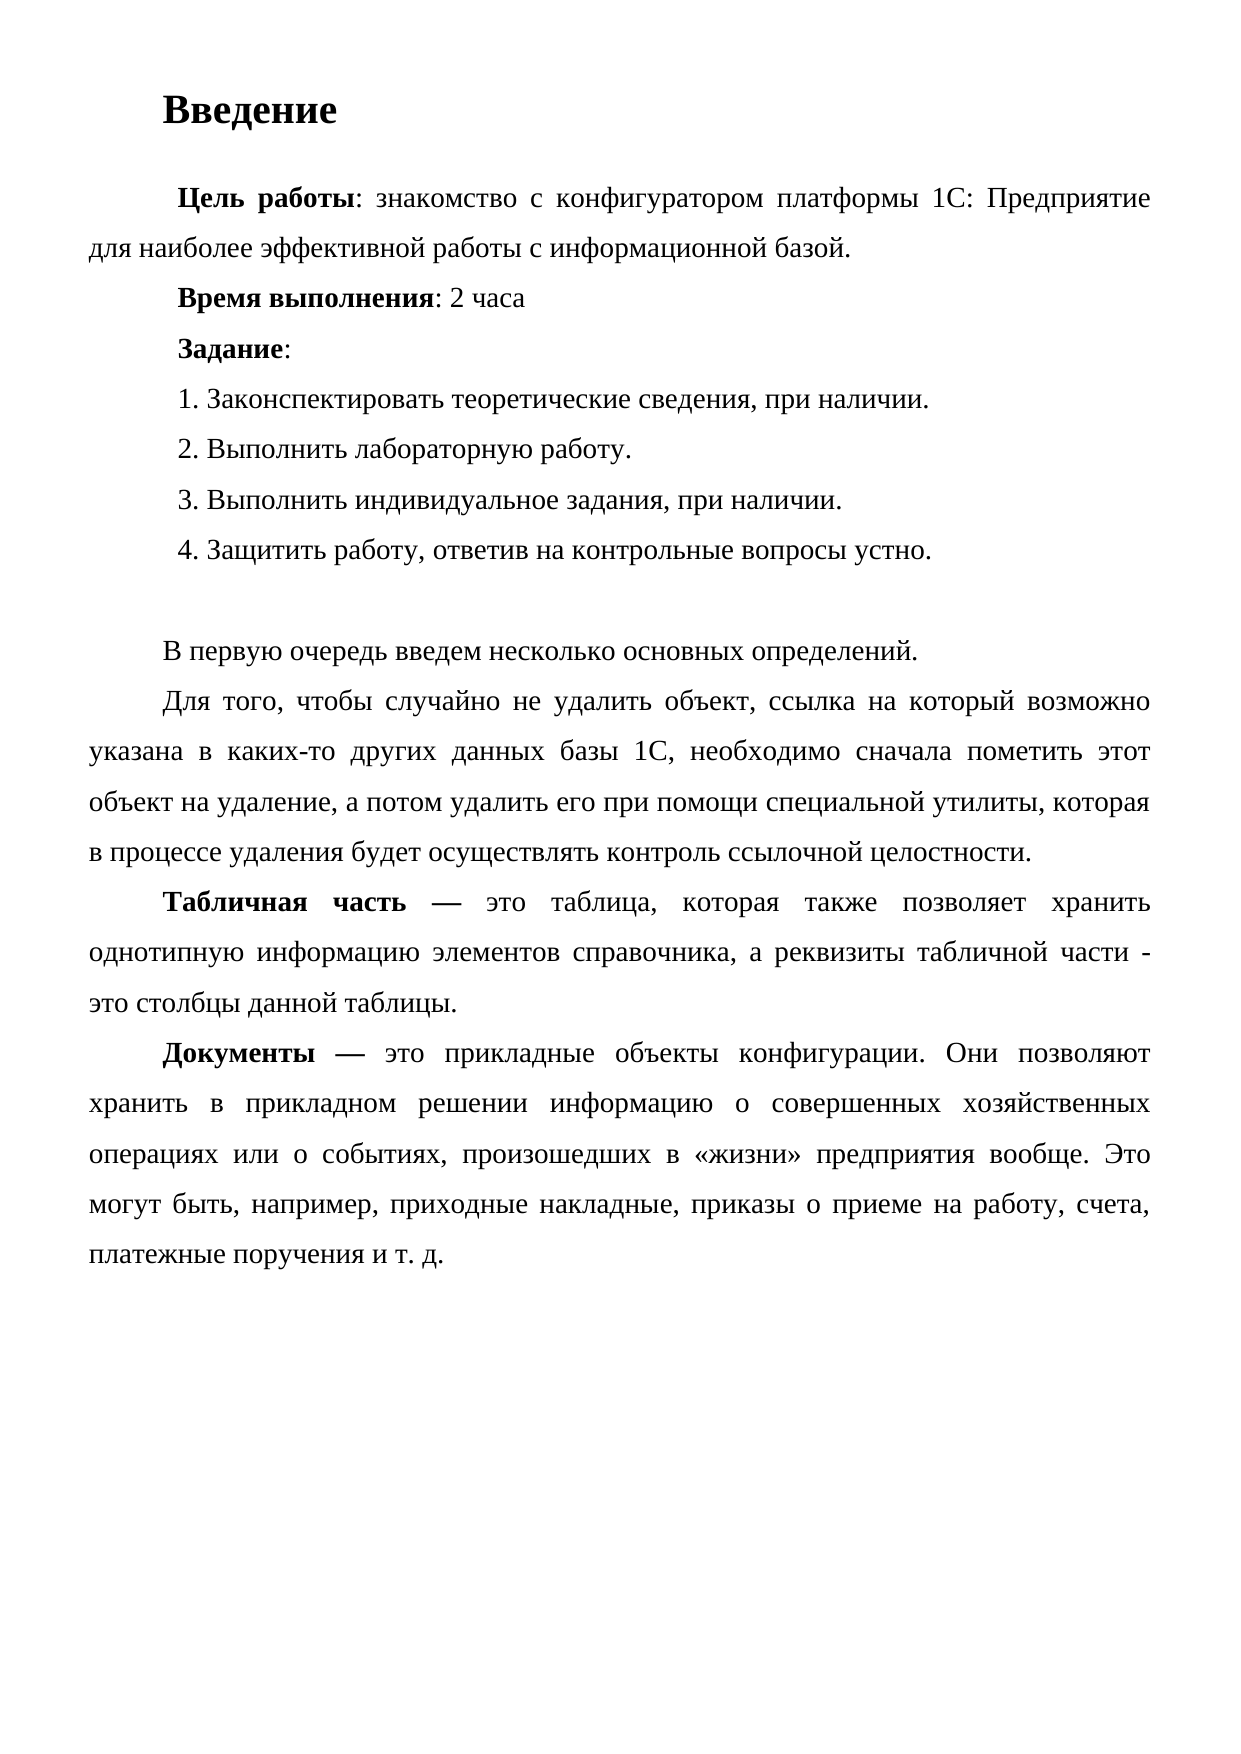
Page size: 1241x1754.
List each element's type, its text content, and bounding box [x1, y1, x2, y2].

text 2. Выполнить лабораторную работу. [89, 431, 1152, 465]
text 3. Выполнить индивидуальное задания, при наличии. [89, 482, 1152, 515]
text Документы — это прикладные объекты конфигурации. Они позволяют хранить в прикладном решении информацию о совершенных хозяйственных операциях или о событиях, произошедших в «жизни» предприятия вообще. Это могут быть, например, приходные накладные, приказы о приеме на работу, счета, платежные поручения и т. д. [89, 1035, 1152, 1270]
text Цель работы: знакомство с конфигуратором платформы 1С: Предприятие для наиболее эффективной работы с информационной базой. [89, 180, 1152, 264]
text 1. Законспектировать теоретические сведения, при наличии. [89, 381, 1152, 415]
text Задание: [89, 331, 1152, 364]
text В первую очередь введем несколько основных определений. [89, 633, 1152, 666]
subtitle Введение [89, 84, 1152, 132]
text Для того, чтобы случайно не удалить объект, ссылка на который возможно указана в каких-то других данных базы 1С, необходимо сначала пометить этот объект на удаление, а потом удалить его при помощи специальной утилиты, которая в процессе удаления будет осуществлять контроль ссылочной целостности. [89, 683, 1152, 867]
text Табличная часть — это таблица, которая также позволяет хранить однотипную информацию элементов справочника, а реквизиты табличной части - это столбцы данной таблицы. [89, 884, 1152, 1018]
text Время выполнения: 2 часа [89, 281, 1152, 314]
text 4. Защитить работу, ответив на контрольные вопросы устно. [89, 532, 1152, 566]
